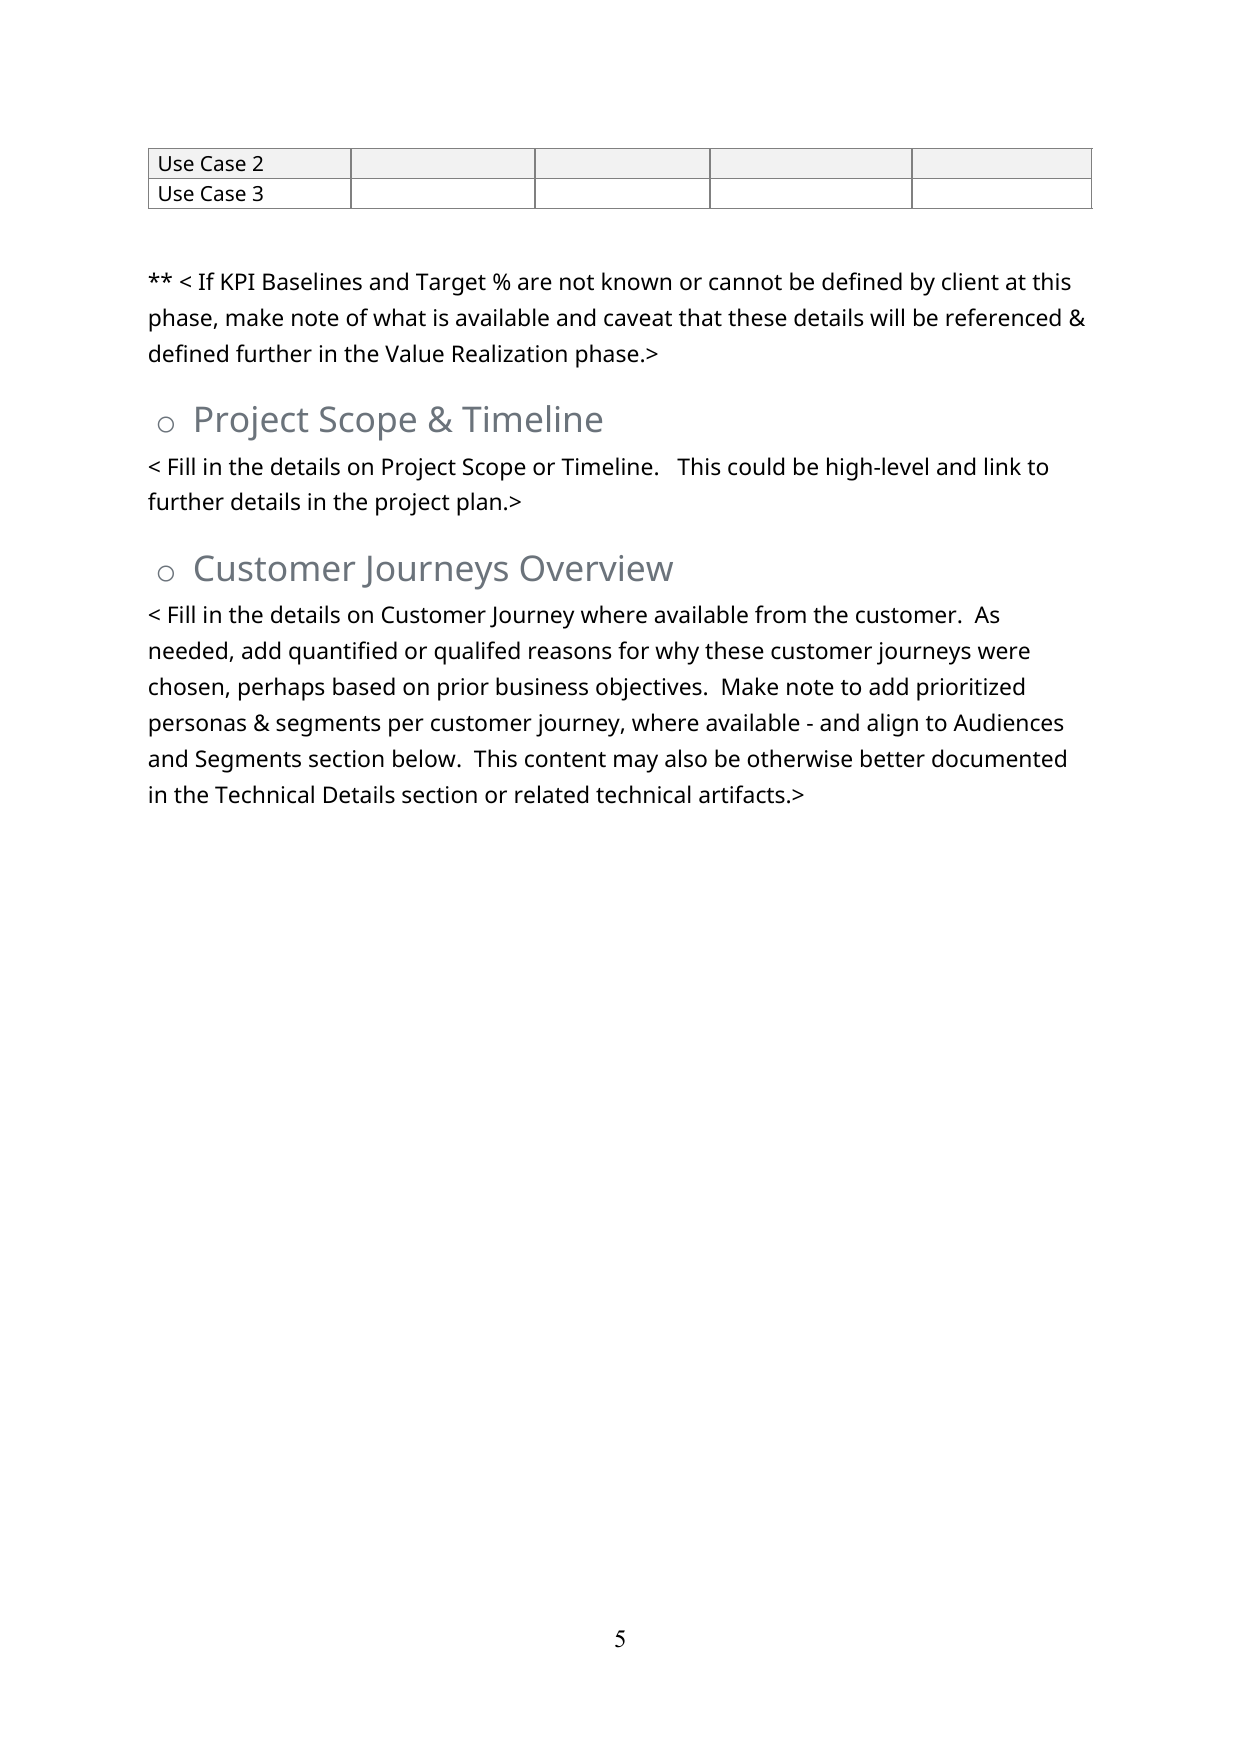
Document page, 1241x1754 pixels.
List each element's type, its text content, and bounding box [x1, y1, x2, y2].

table_cell [913, 149, 1091, 178]
table_cell [352, 179, 534, 208]
subtitle Customer Journeys Overview [155, 543, 1092, 592]
text < Fill in the details on Project Scope or Timeline. This could be high-level and link to further details in the project plan.> [148, 450, 1092, 518]
table_cell [913, 179, 1091, 208]
table_cell [352, 149, 534, 178]
table_cell [711, 149, 911, 178]
subtitle Project Scope & Timeline [155, 395, 1092, 443]
table_cell [536, 179, 709, 208]
table_cell Use Case 3 [149, 179, 350, 208]
table_cell [536, 149, 709, 178]
text ** < If KPI Baselines and Target % are not known or cannot be defined by client at this phase, make note of what is available and caveat that these details will be referenced & defined further in the Value Realization phase.> [148, 266, 1092, 369]
table_cell Use Case 2 [149, 149, 350, 178]
text < Fill in the details on Customer Journey where available from the customer. As needed, add quantified or qualifed reasons for why these customer journeys were chosen, perhaps based on prior business objectives. Make note to add prioritized personas & segments per customer journey, where available - and align to Audiences and Segments section below. This content may also be otherwise better documented in the Technical Details section or related technical artifacts.> [148, 599, 1092, 810]
table_cell [711, 179, 911, 208]
